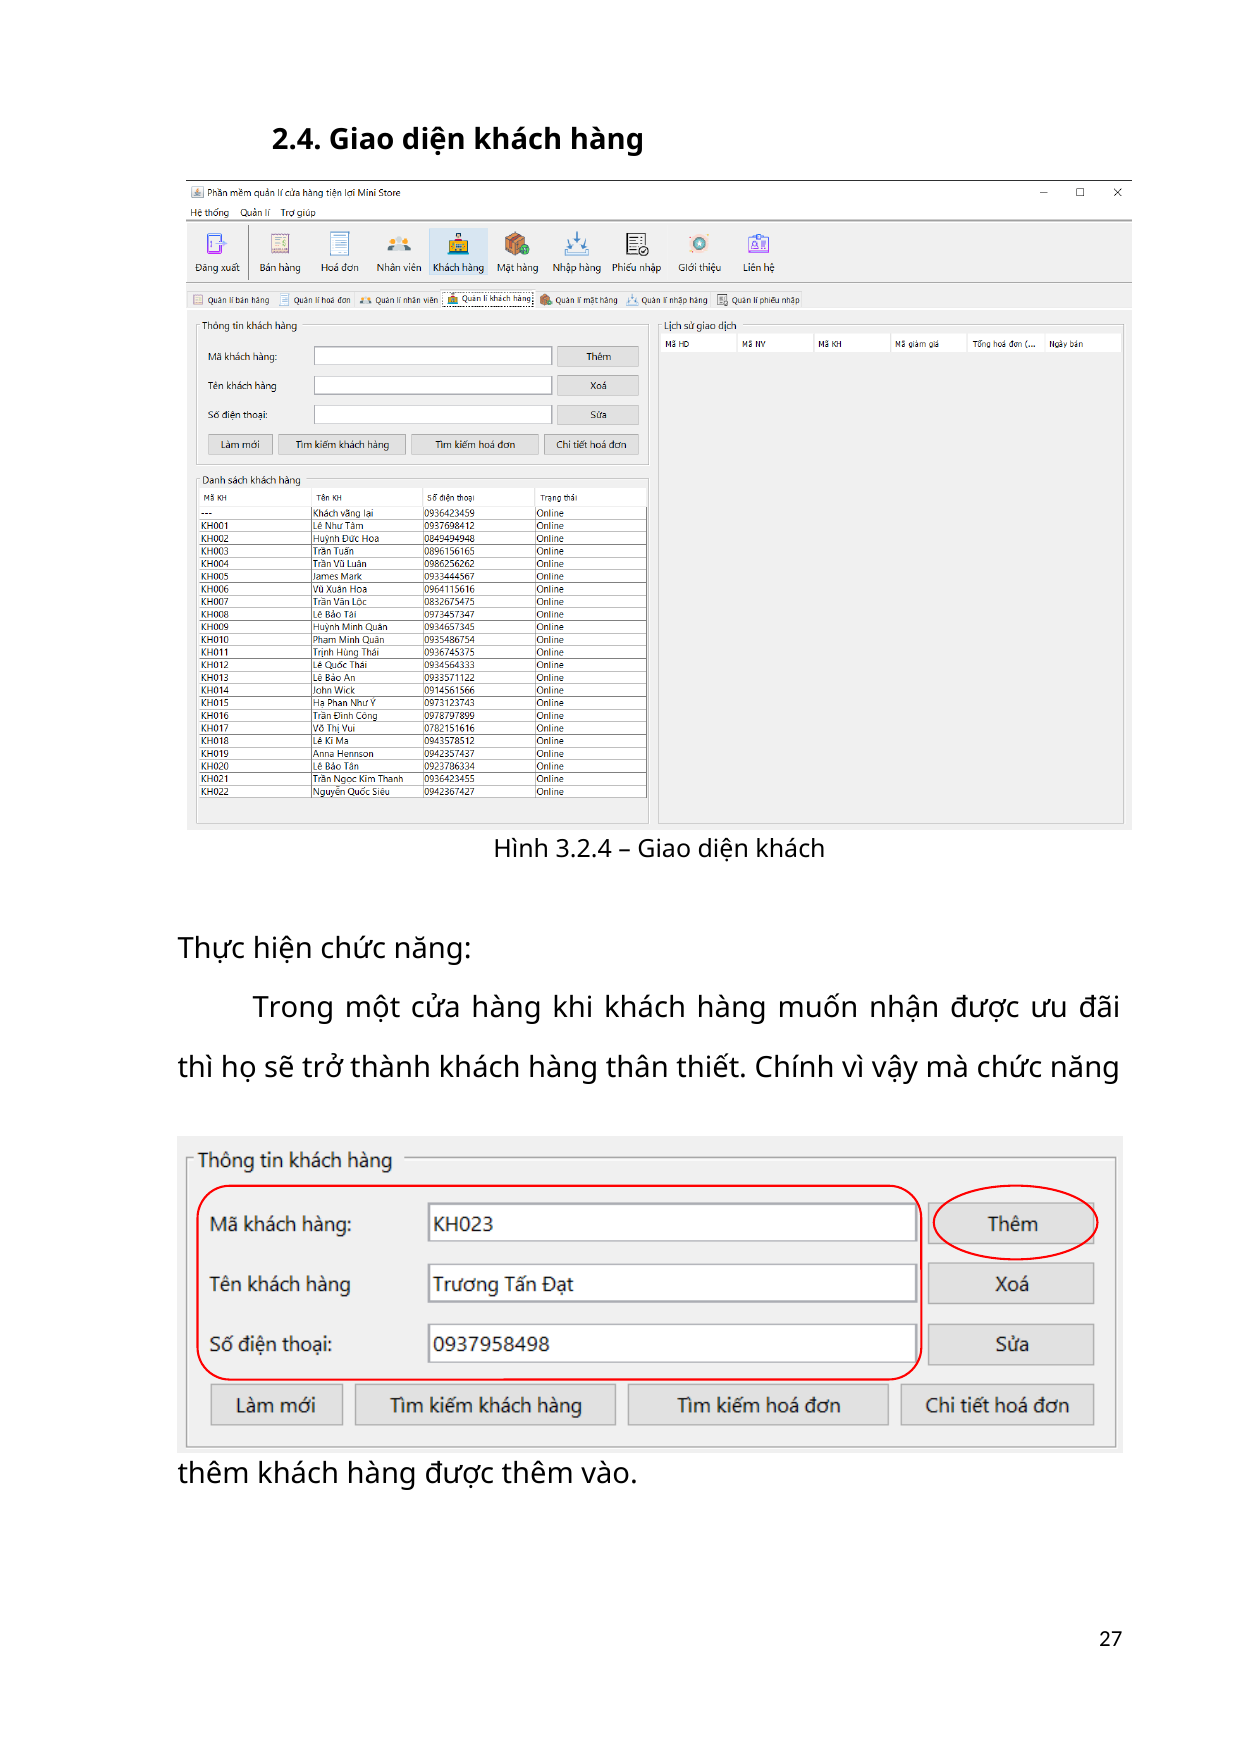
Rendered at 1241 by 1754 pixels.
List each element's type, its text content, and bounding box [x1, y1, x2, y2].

picture [186, 180, 1132, 830]
text Trong một cửa hàng khi khách hàng muốn nhận được ưu đãi thì họ sẽ trở thành khách hàng thân thiết. Chính vì vậy mà chức năng thêm khách hàng được thêm vào. [177, 987, 1122, 1136]
subtitle Giao diện khách hàng [272, 118, 1122, 158]
picture [177, 1136, 1123, 1453]
text Trong một cửa hàng khi khách hàng muốn nhận được ưu đãi thì họ sẽ trở thành khách hàng thân thiết. Chính vì vậy mà chức năng thêm khách hàng được thêm vào. [177, 1453, 1122, 1492]
